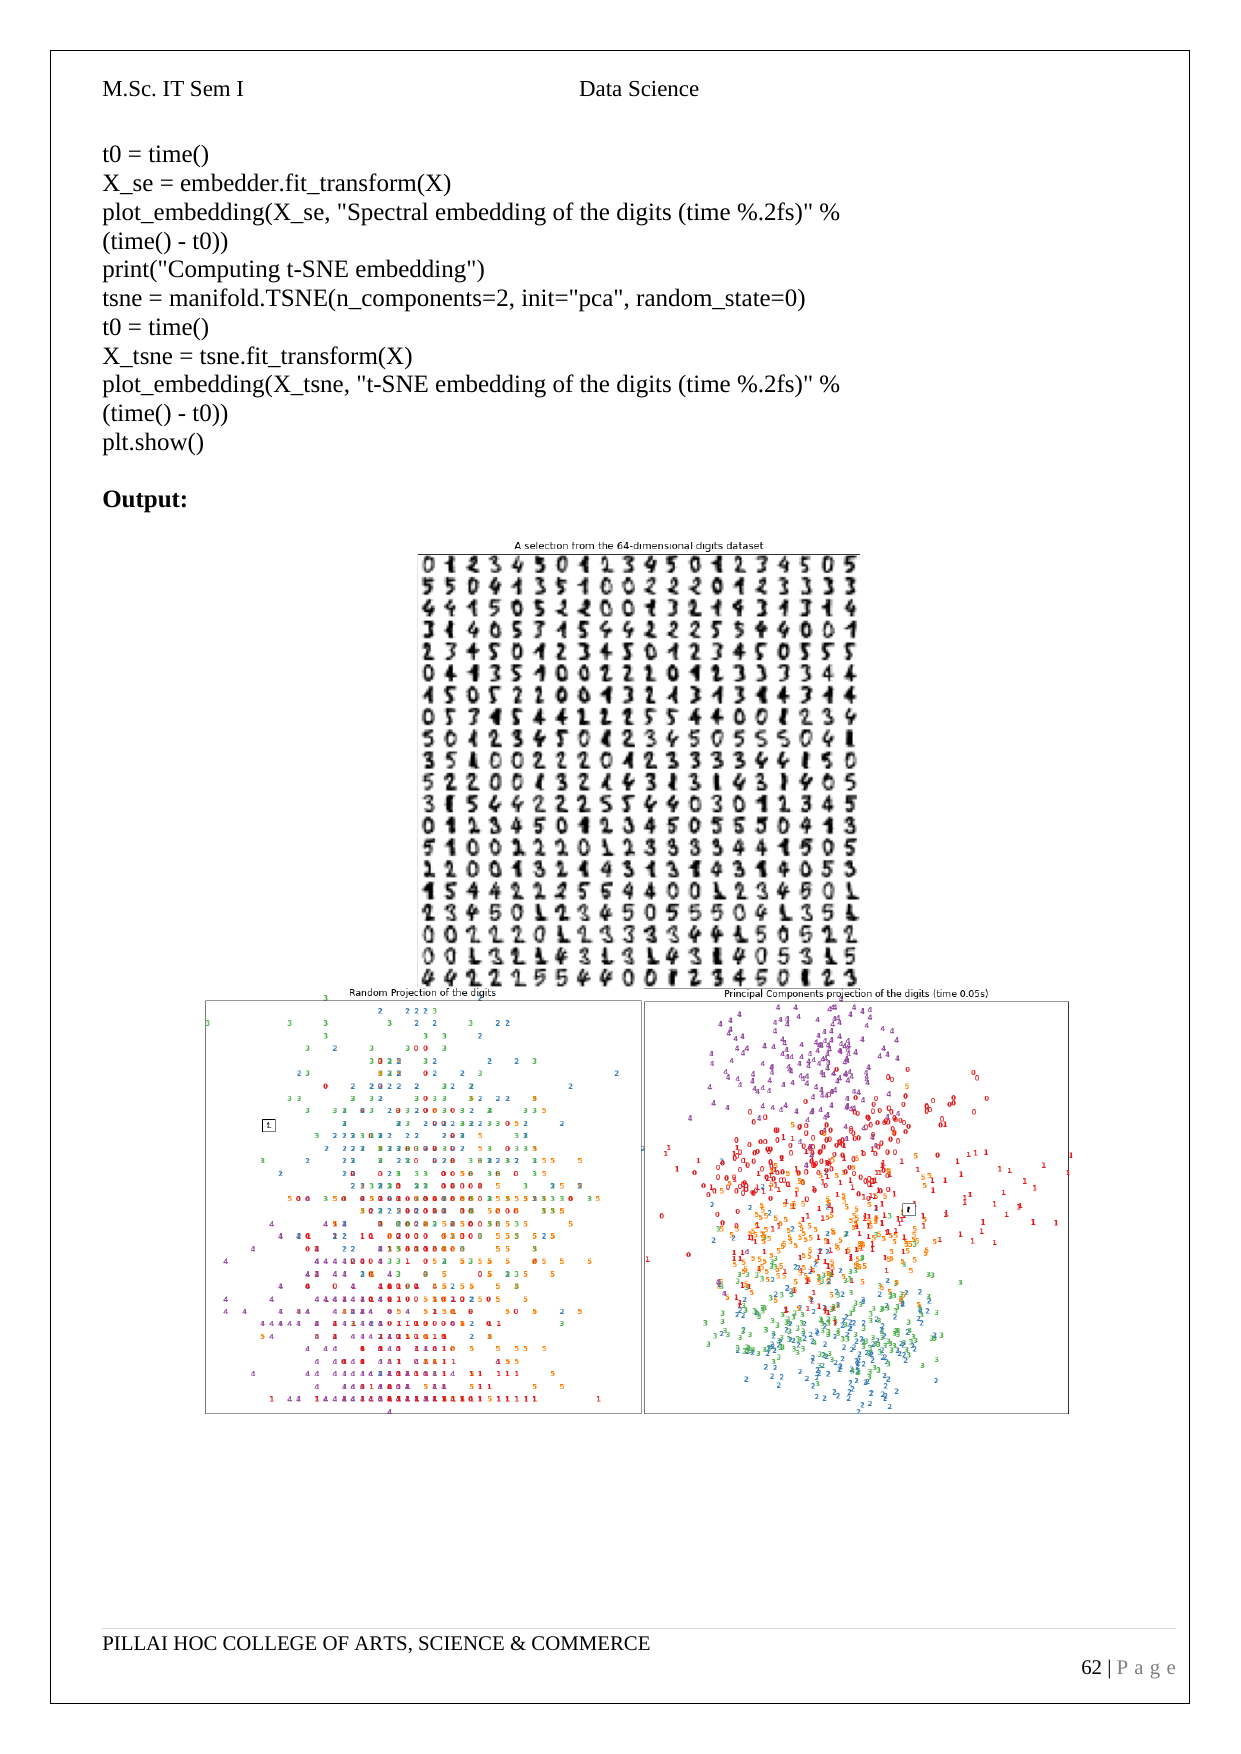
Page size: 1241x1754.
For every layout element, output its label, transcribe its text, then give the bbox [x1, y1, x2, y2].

text (time() - t0)) [102, 398, 1176, 427]
text tsne = manifold.TSNE(n_components=2, init="pca", random_state=0) [102, 283, 1176, 312]
text plot_embedding(X_se, "Spectral embedding of the digits (time %.2fs)" % [102, 197, 1176, 226]
text (time() - t0)) [102, 226, 1176, 254]
text X_se = embedder.fit_transform(X) [102, 168, 1176, 197]
text print("Computing t-SNE embedding") [102, 254, 1176, 283]
text plot_embedding(X_tsne, "t-SNE embedding of the digits (time %.2fs)" % [102, 369, 1176, 398]
text plt.show() [102, 427, 1176, 456]
picture [205, 542, 1073, 1414]
text X_tsne = tsne.fit_transform(X) [102, 341, 1176, 369]
text Output: [102, 484, 1176, 513]
text t0 = time() [102, 312, 1176, 341]
text t0 = time() [102, 139, 1176, 168]
